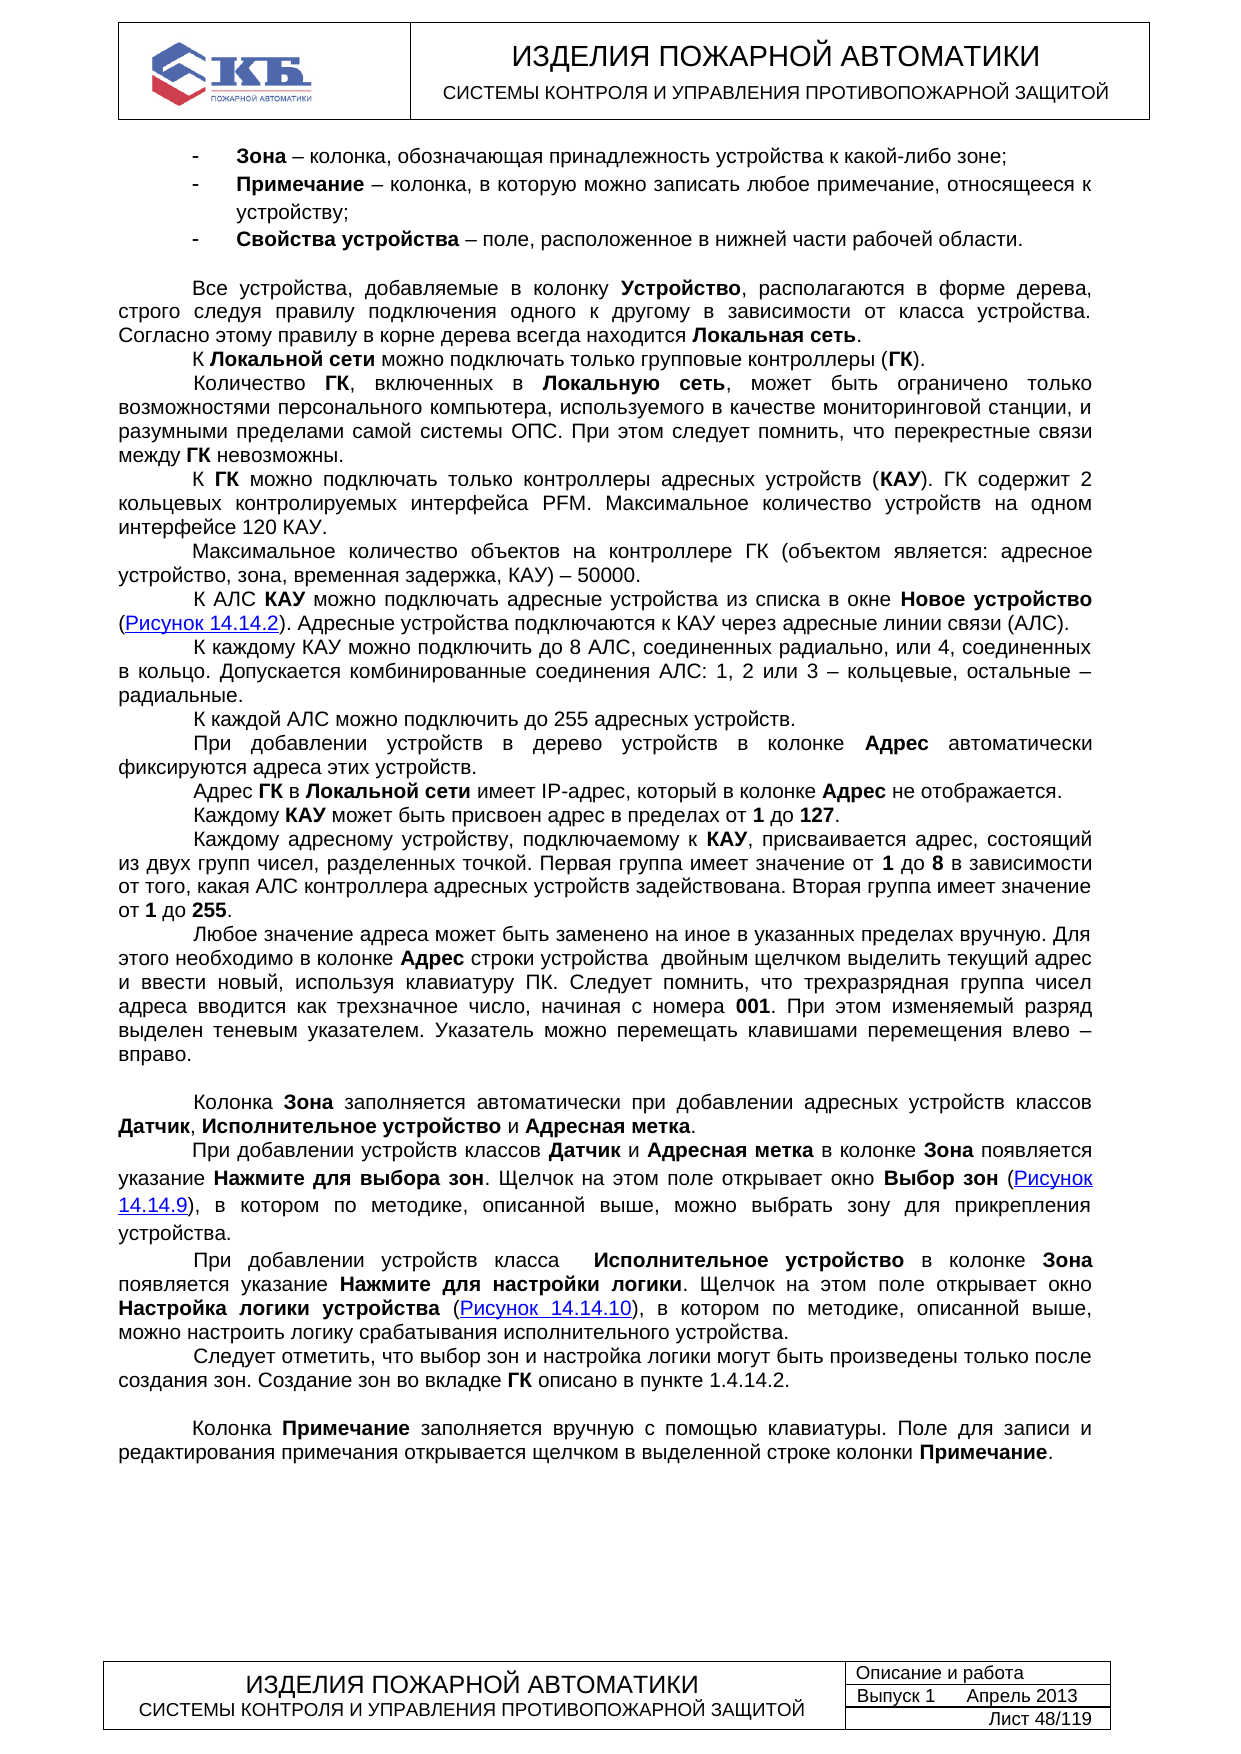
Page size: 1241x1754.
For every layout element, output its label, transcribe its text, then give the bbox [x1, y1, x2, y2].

text Колонка Примечание заполняется вручную с помощью клавиатуры. Поле для записи и редактирования примечания открывается щелчком в выделенной строке колонки Примечание. [118, 1416, 1092, 1463]
list Количество ГК, включенных в Локальную сеть, может быть ограничено только возможностями персонального компьютера, используемого в качестве мониторинговой станции, и разумными пределами самой системы ОПС. При этом следует помнить, что перекрестные связи между ГК невозможны. [118, 371, 1092, 467]
list Свойства устройства – поле, расположенное в нижней части рабочей области. [192, 227, 1092, 251]
list При добавлении устройств в дерево устройств в колонке Адрес автоматически фиксируются адреса этих устройств. [118, 731, 1092, 778]
picture [148, 34, 325, 115]
list К АЛС КАУ можно подключать адресные устройства из списка в окне Новое устройство (Рисунок 14.14.2). Адресные устройства подключаются к КАУ через адресные линии связи (АЛС). [118, 587, 1092, 635]
list Следует отметить, что выбор зон и настройка логики могут быть произведены только после создания зон. Создание зон во вкладке ГК описано в пункте 1.4.14.2. [118, 1344, 1092, 1392]
list Зона – колонка, обозначающая принадлежность устройства к какой-либо зоне; [192, 144, 1092, 168]
text Максимальное количество объектов на контроллере ГК (объектом является: адресное устройство, зона, временная задержка, КАУ) – 50000. [118, 539, 1092, 587]
list Колонка Зона заполняется автоматически при добавлении адресных устройств классов Датчик, Исполнительное устройство и Адресная метка. [118, 1090, 1092, 1138]
list К каждой АЛС можно подключить до 255 адресных устройств. [118, 707, 1092, 731]
list Любое значение адреса может быть заменено на иное в указанных пределах вручную. Для этого необходимо в колонке Адрес строки устройства двойным щелчком выделить текущий адрес и ввести новый, используя клавиатуру ПК. Следует помнить, что трехразрядная группа чисел адреса вводится как трехзначное число, начиная с номера 001. При этом изменяемый разряд выделен теневым указателем. Указатель можно перемещать клавишами перемещения влево – вправо. [118, 922, 1092, 1066]
text К ГК можно подключать только контроллеры адресных устройств (КАУ). ГК содержит 2 кольцевых контролируемых интерфейса PFM. Максимальное количество устройств на одном интерфейсе 120 КАУ. [118, 467, 1092, 539]
list При добавлении устройств классов Датчик и Адресная метка в колонке Зона появляется указание Нажмите для выбора зон. Щелчок на этом поле открывает окно Выбор зон (Рисунок 14.14.9), в котором по методике, описанной выше, можно выбрать зону для прикрепления устройства. [118, 1138, 1092, 1244]
text Все устройства, добавляемые в колонку Устройство, располагаются в форме дерева, строго следуя правилу подключения одного к другому в зависимости от класса устройства. Согласно этому правилу в корне дерева всегда находится Локальная сеть. [118, 275, 1092, 347]
list Каждому КАУ может быть присвоен адрес в пределах от 1 до 127. [118, 802, 1092, 826]
list К каждому КАУ можно подключить до 8 АЛС, соединенных радиально, или 4, соединенных в кольцо. Допускается комбинированные соединения АЛС: 1, 2 или 3 – кольцевые, остальные – радиальные. [118, 635, 1092, 707]
text К Локальной сети можно подключать только групповые контроллеры (ГК). [118, 347, 1092, 371]
list Каждому адресному устройству, подключаемому к КАУ, присваивается адрес, состоящий из двух групп чисел, разделенных точкой. Первая группа имеет значение от 1 до 8 в зависимости от того, какая АЛС контроллера адресных устройств задействована. Вторая группа имеет значение от 1 до 255. [118, 826, 1092, 922]
list Примечание – колонка, в которую можно записать любое примечание, относящееся к устройству; [192, 172, 1092, 223]
list При добавлении устройств класса Исполнительное устройство в колонке Зона появляется указание Нажмите для настройки логики. Щелчок на этом поле открывает окно Настройка логики устройства (Рисунок 14.14.10), в котором по методике, описанной выше, можно настроить логику срабатывания исполнительного устройства. [118, 1248, 1092, 1344]
list Адрес ГК в Локальной сети имеет IP-адрес, который в колонке Адрес не отображается. [118, 778, 1092, 802]
